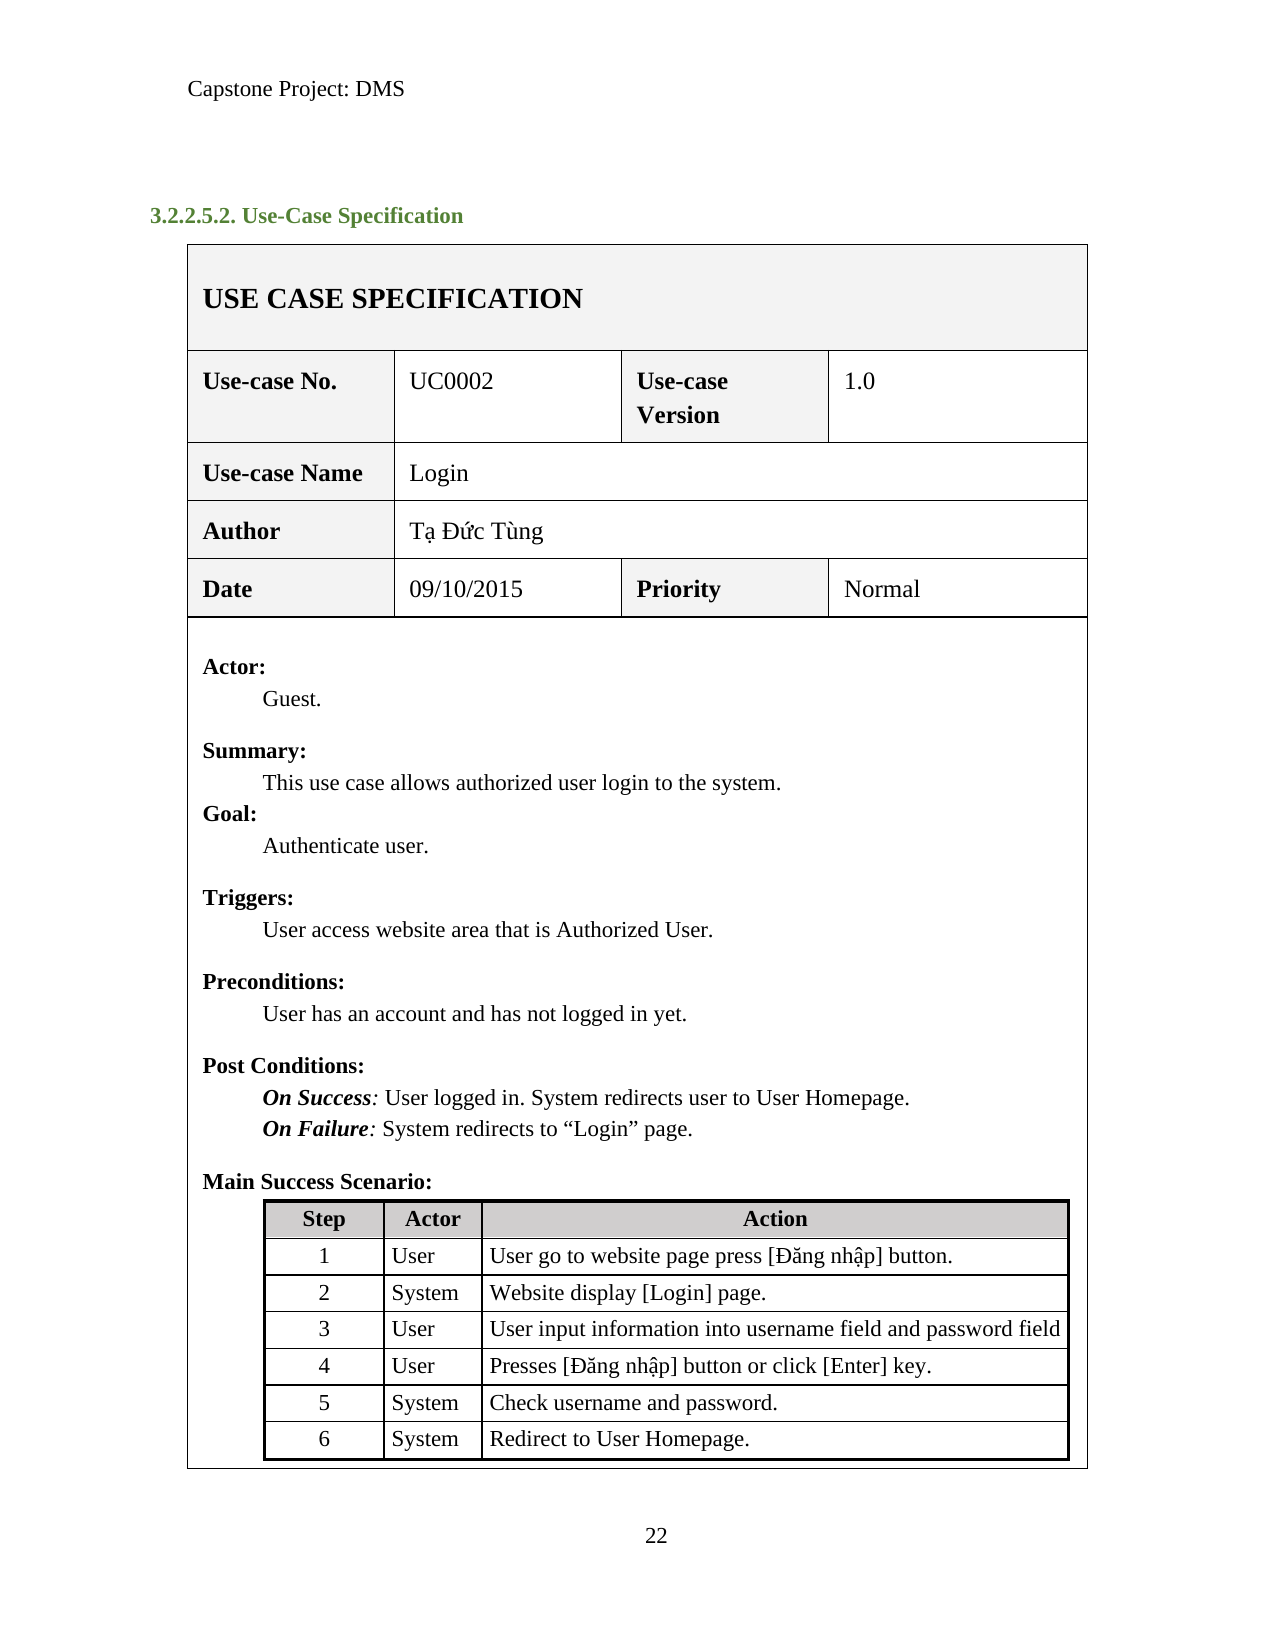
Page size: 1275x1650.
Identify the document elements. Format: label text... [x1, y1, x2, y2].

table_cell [188, 618, 1087, 1468]
table_cell Login [395, 443, 1087, 500]
table_header USE CASE SPECIFICATION [188, 245, 1087, 350]
table_cell Date [188, 559, 394, 616]
table_cell Tạ Đức Tùng [395, 501, 1087, 558]
table_cell Priority [622, 559, 828, 616]
table_cell Author [188, 501, 394, 558]
table_cell Use-case Name [188, 443, 394, 500]
subtitle Use-Case Specification [150, 202, 1125, 229]
table_cell 09/10/2015 [395, 559, 621, 616]
table_cell Use-case Version [622, 351, 828, 442]
table_cell Normal [829, 559, 1087, 616]
table_cell Use-case No. [188, 351, 394, 442]
table_cell UC0002 [395, 351, 621, 442]
table_cell 1.0 [829, 351, 1087, 442]
